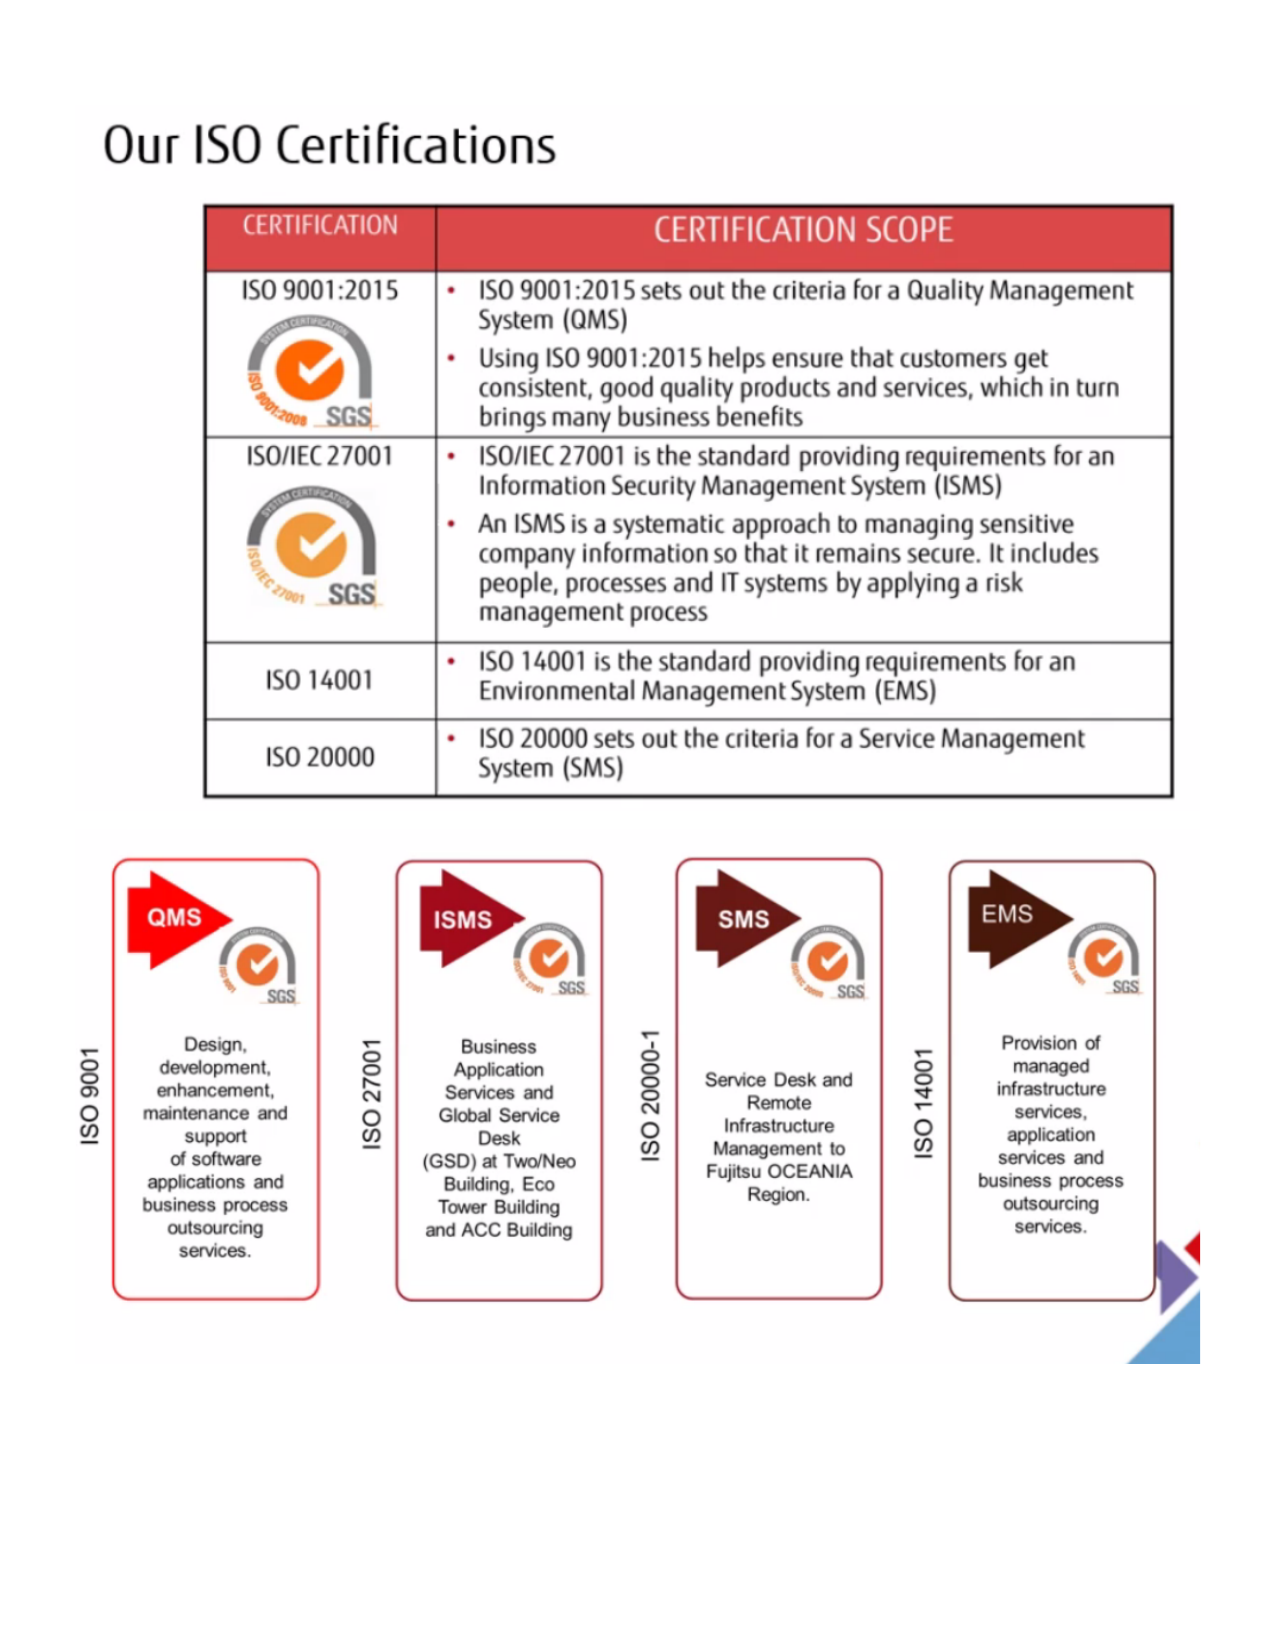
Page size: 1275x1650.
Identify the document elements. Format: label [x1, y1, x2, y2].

picture [75, 105, 1200, 811]
picture [75, 829, 1200, 1364]
